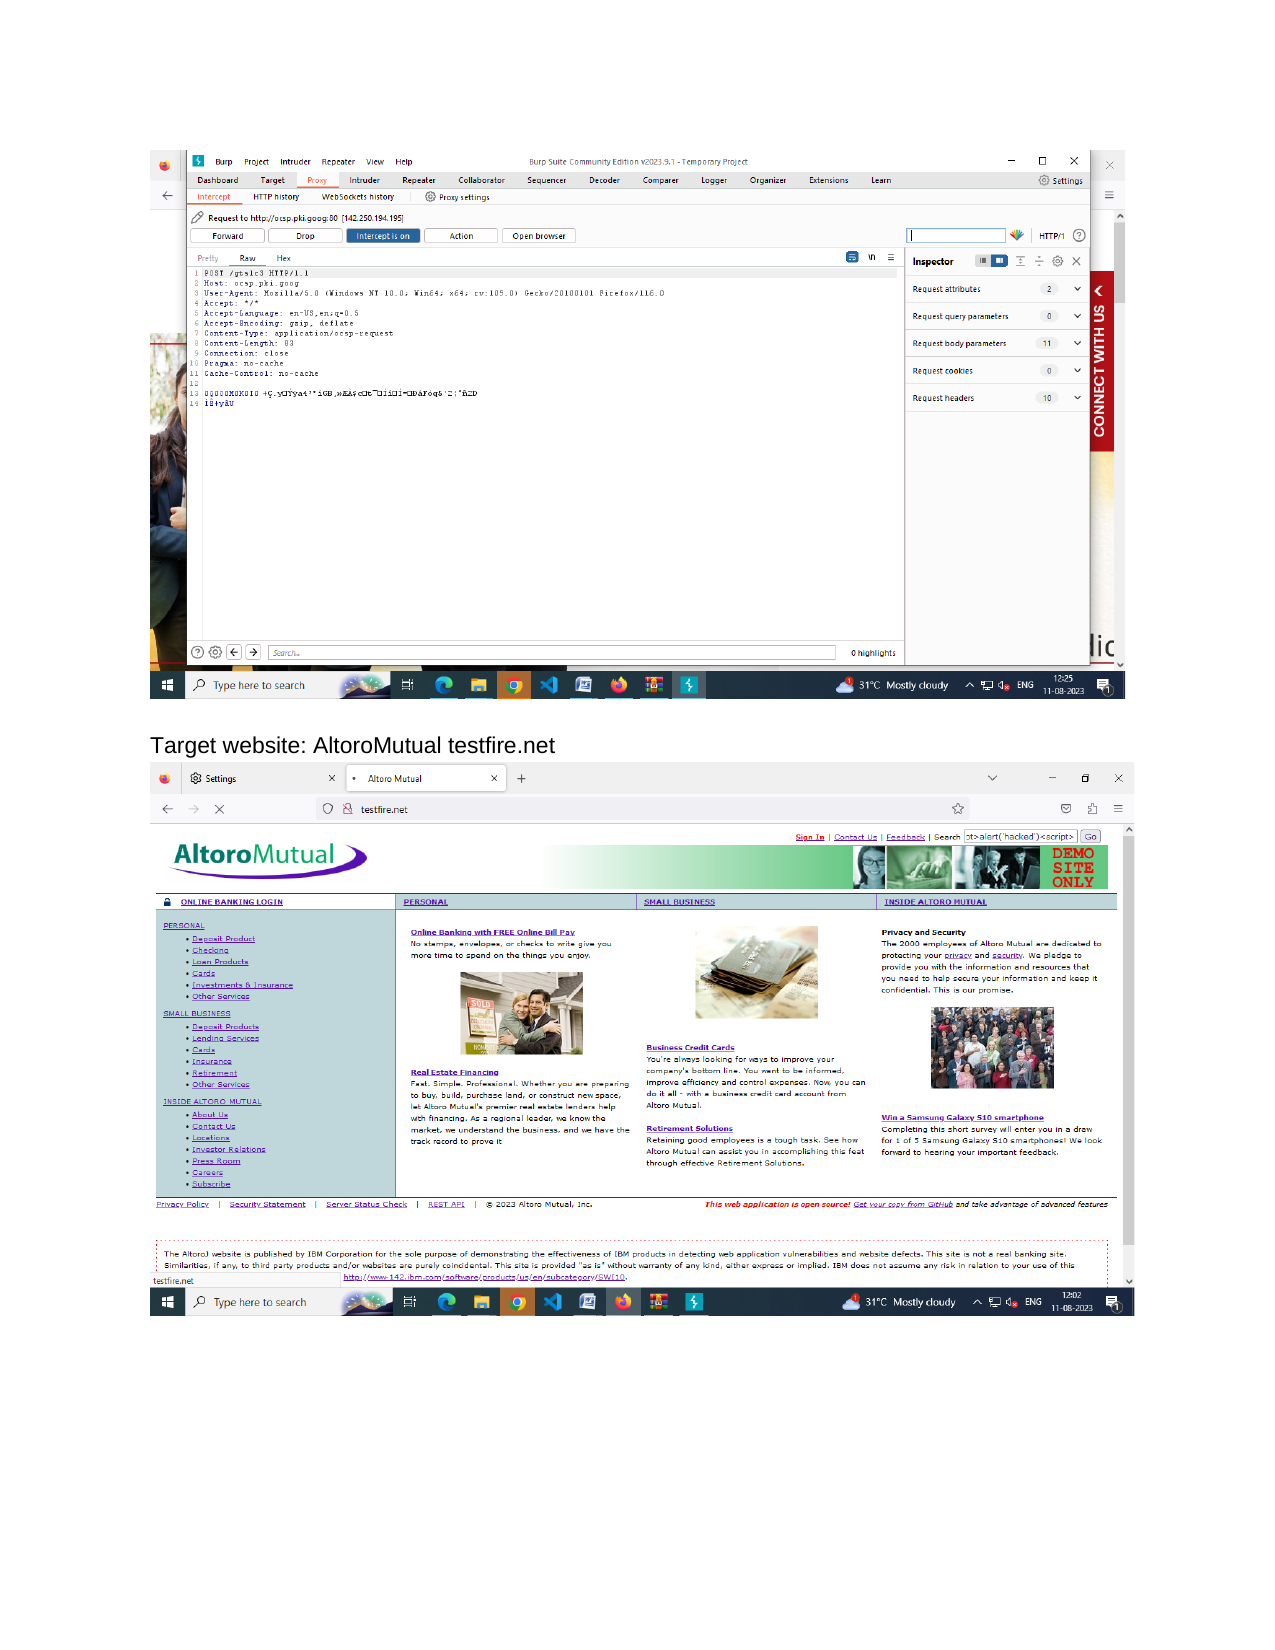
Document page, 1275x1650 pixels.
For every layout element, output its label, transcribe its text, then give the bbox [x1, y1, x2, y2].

text Target website: AltoroMutual testfire.net [150, 732, 1125, 758]
picture [150, 150, 1125, 699]
picture [150, 762, 1135, 1316]
